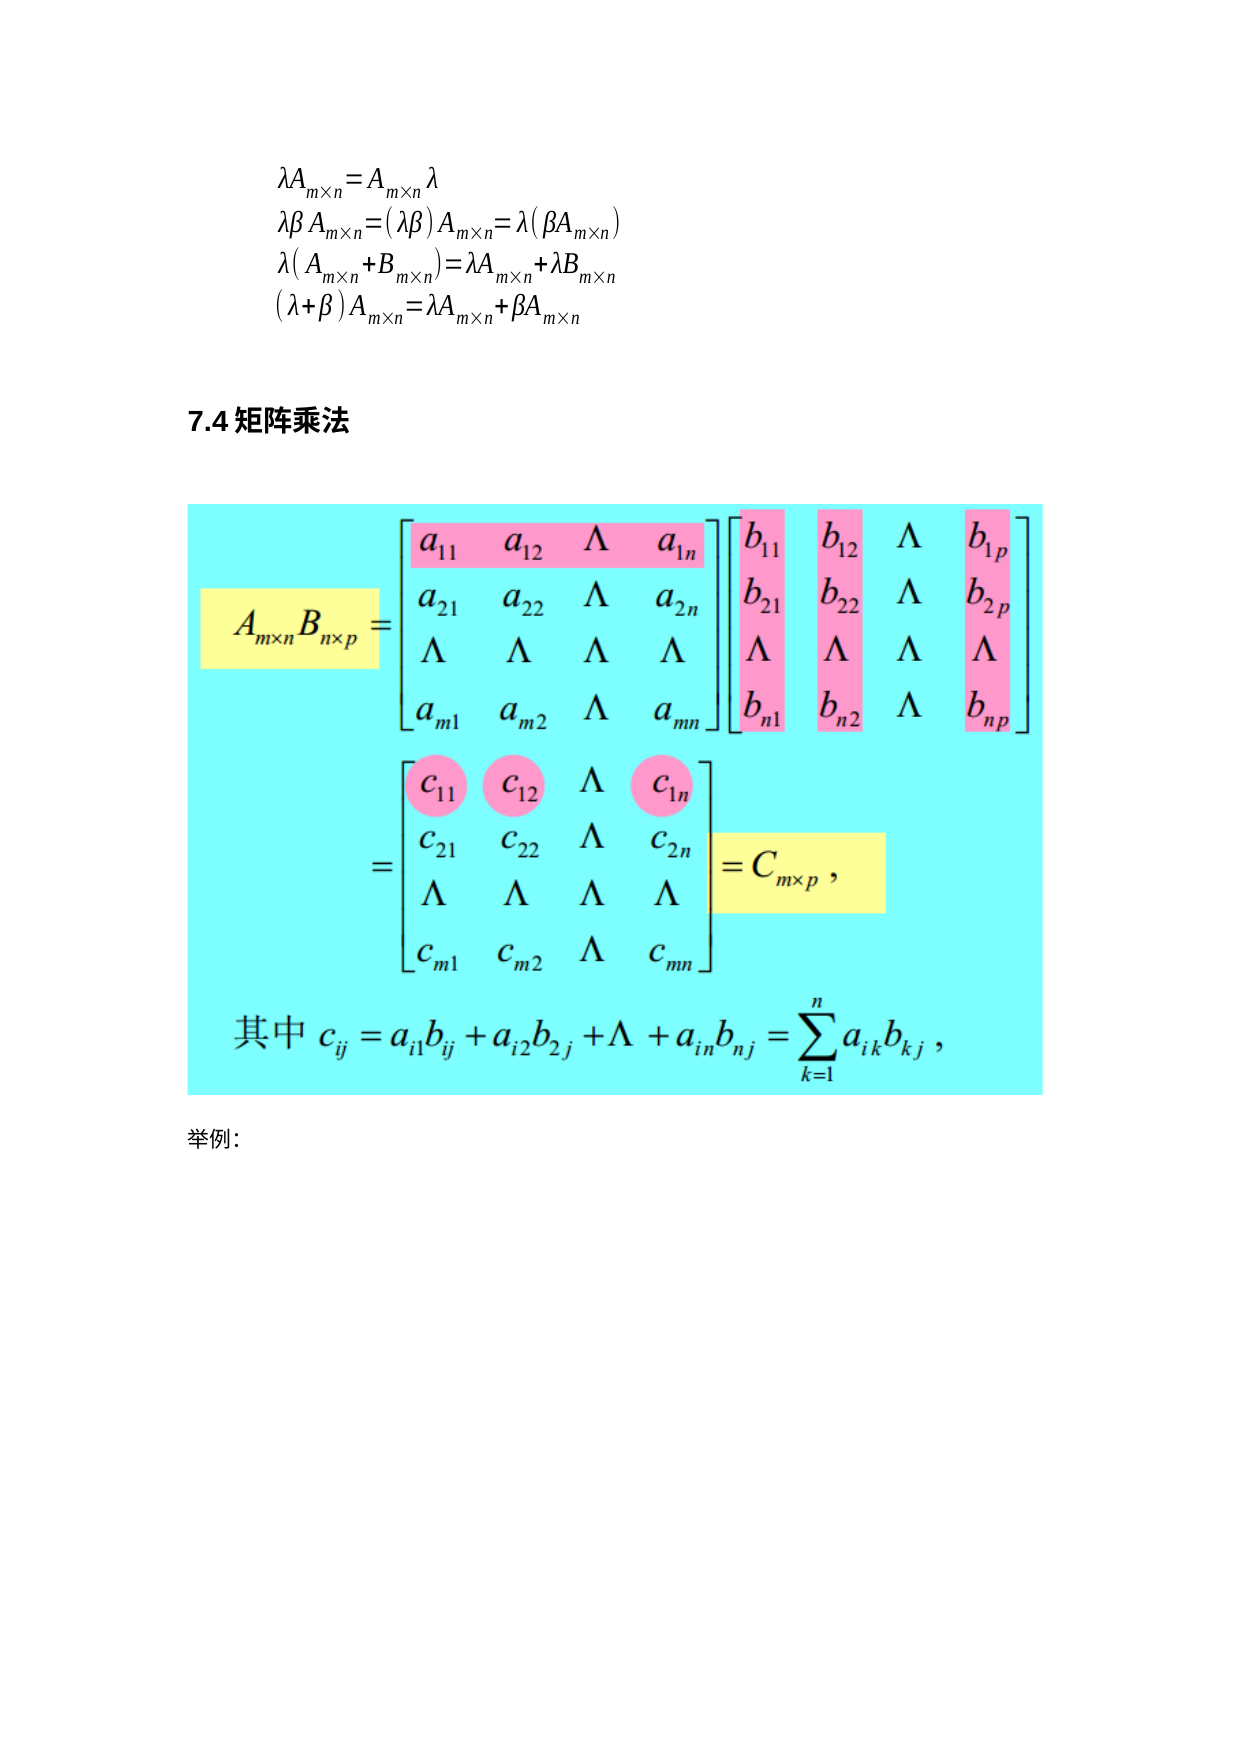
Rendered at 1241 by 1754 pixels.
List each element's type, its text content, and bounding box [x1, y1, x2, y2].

subtitle 7.4矩阵乘法 [187, 386, 1053, 451]
text 举例： [187, 1122, 1053, 1154]
picture [187, 504, 1043, 1095]
